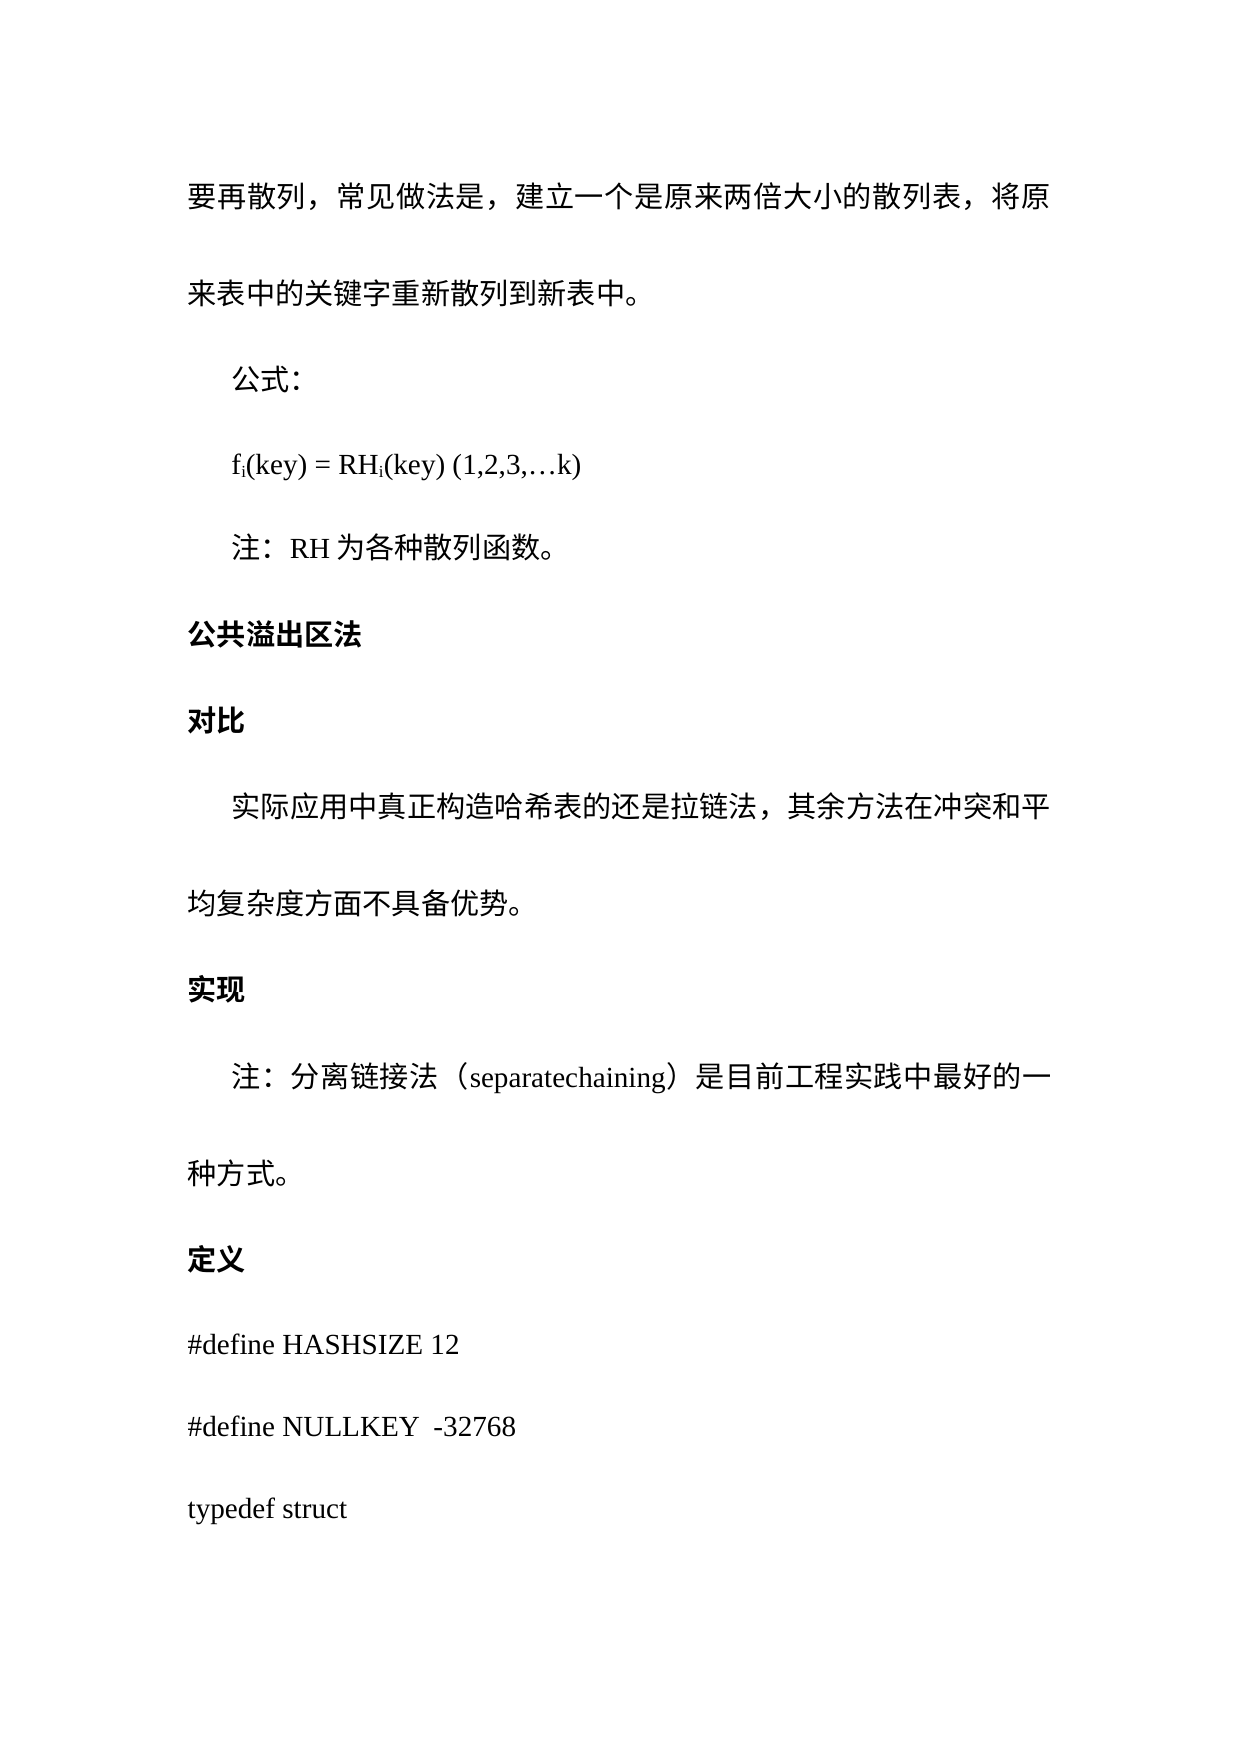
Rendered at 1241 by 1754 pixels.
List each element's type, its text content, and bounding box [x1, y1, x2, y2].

text #define HASHSIZE 12 [187, 1312, 1053, 1377]
text 实际应用中真正构造哈希表的还是拉链法，其余方法在冲突和平均复杂度方面不具备优势。 [187, 772, 1053, 934]
subtitle 公共溢出区法 [187, 600, 1053, 665]
subtitle 实现 [187, 956, 1053, 1021]
subtitle 定义 [187, 1225, 1053, 1290]
text typedef struct [187, 1475, 1053, 1540]
text 注：RH为各种散列函数。 [187, 513, 1053, 578]
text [187, 162, 1053, 324]
text 公式： [187, 346, 1053, 411]
text 注：分离链接法（separatechaining）是目前工程实践中最好的一种方式。 [187, 1042, 1053, 1204]
text #define NULLKEY -32768 [187, 1393, 1053, 1458]
subtitle 对比 [187, 686, 1053, 751]
text fi(key) = RHi(key) (1,2,3,…k) [187, 432, 1053, 497]
